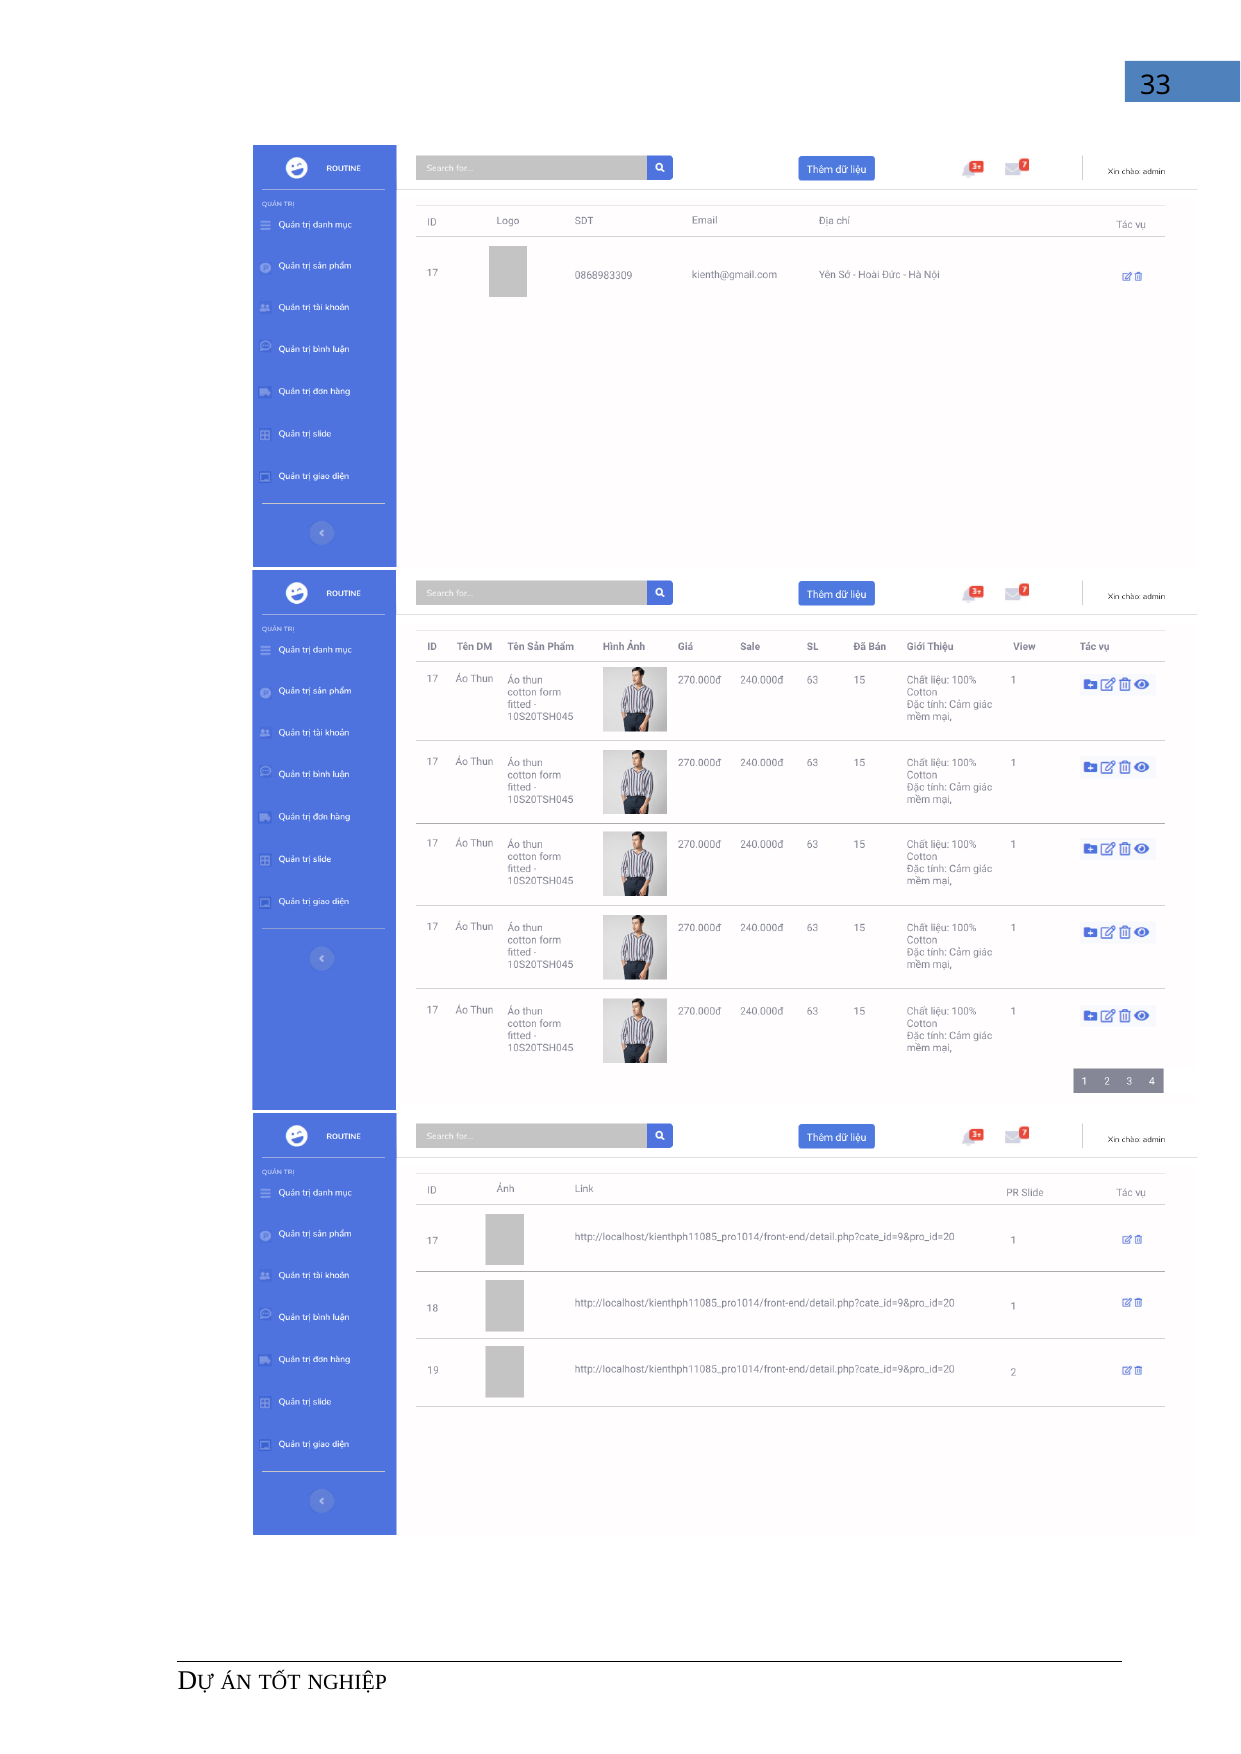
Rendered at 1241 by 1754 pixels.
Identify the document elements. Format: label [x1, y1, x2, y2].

picture [252, 570, 1198, 1110]
picture [252, 145, 1198, 567]
picture [252, 1113, 1198, 1535]
